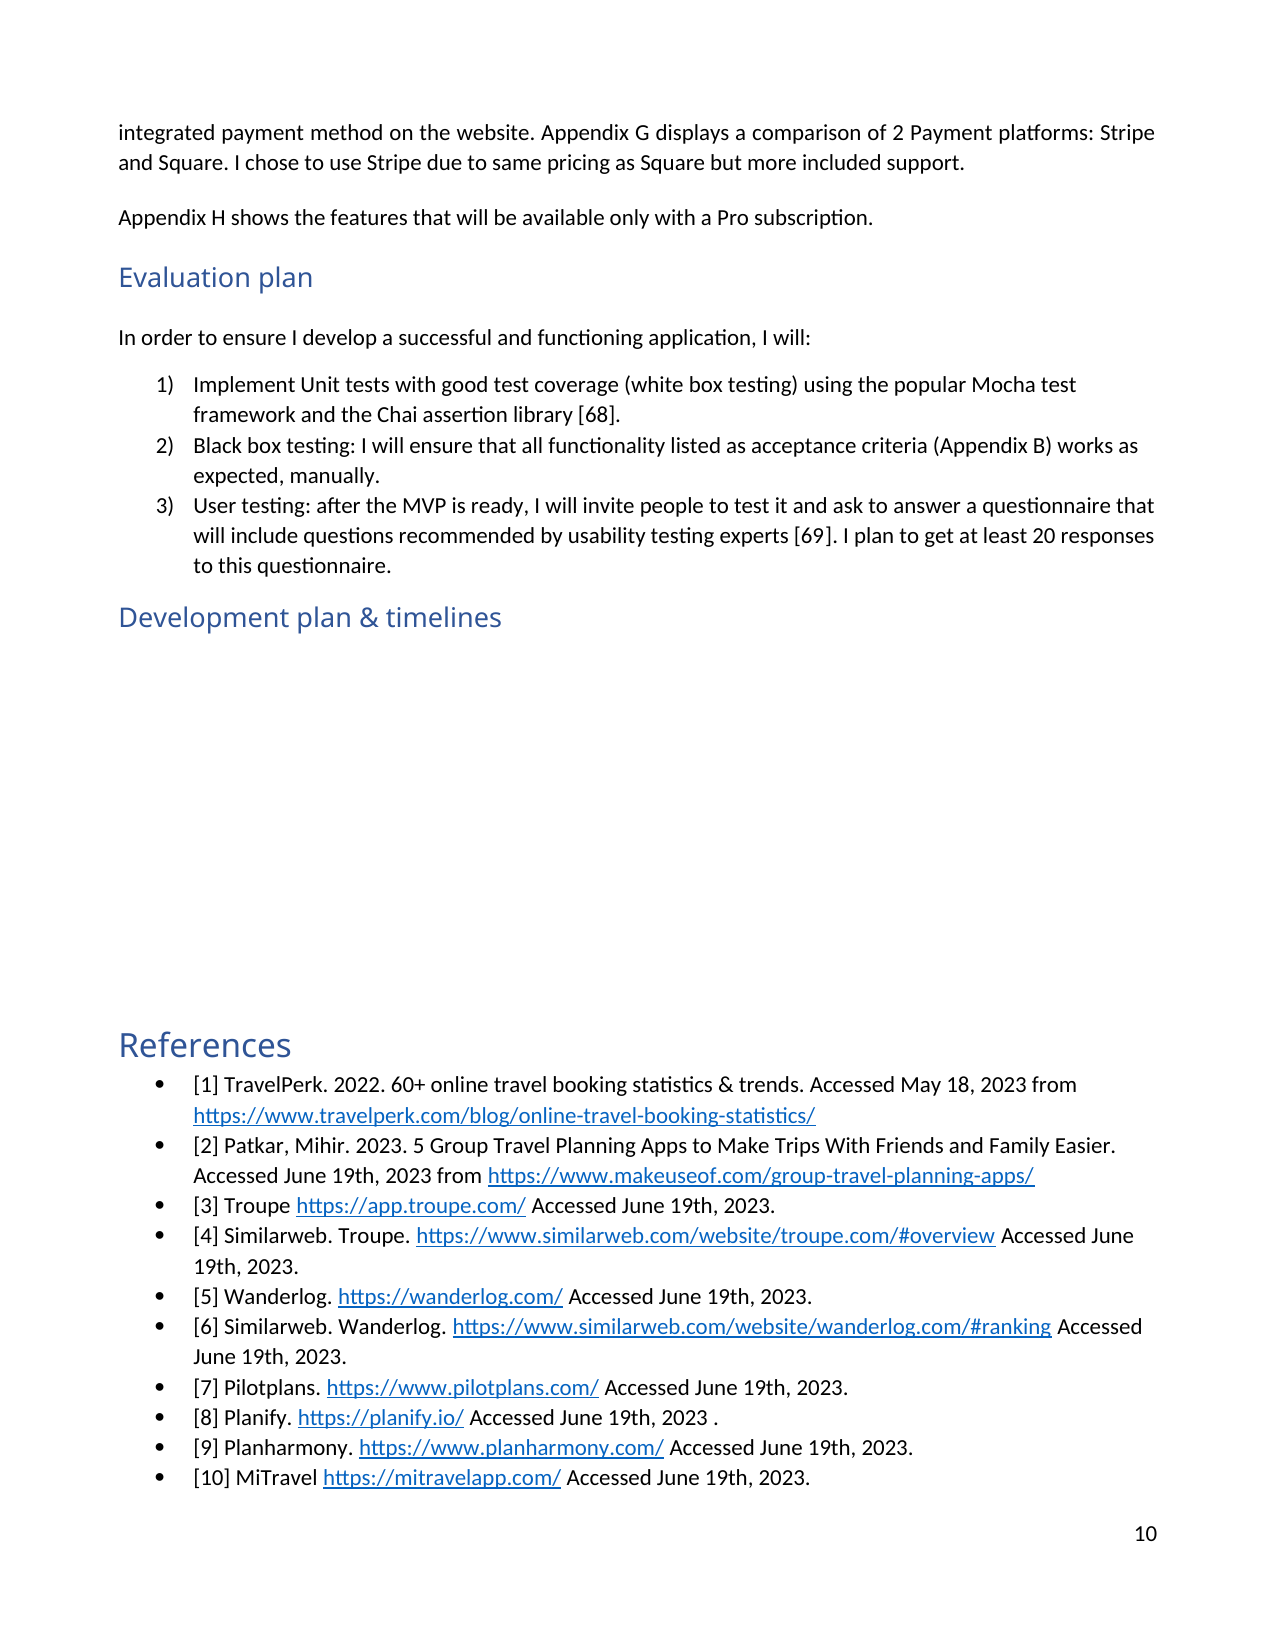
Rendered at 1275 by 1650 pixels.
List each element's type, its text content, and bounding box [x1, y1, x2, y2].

list [9] Planharmony. https://www.planharmony.com/ Accessed June 19th, 2023. [156, 1433, 1157, 1461]
list Implement Unit tests with good test coverage (white box testing) using the popular Mocha test framework and the Chai assertion library [68]. [156, 370, 1157, 429]
list [7] Pilotplans. https://www.pilotplans.com/ Accessed June 19th, 2023. [156, 1373, 1157, 1401]
list [1] TravelPerk. 2022. 60+ online travel booking statistics & trends. Accessed May 18, 2023 from https://www.travelperk.com/blog/online-travel-booking-statistics/ [156, 1071, 1157, 1129]
list User testing: after the MVP is ready, I will invite people to test it and ask to answer a questionnaire that will include questions recommended by usability testing experts [69]. I plan to get at least 20 responses to this questionnaire. [156, 491, 1157, 580]
list [3] Troupe https://app.troupe.com/ Accessed June 19th, 2023. [156, 1191, 1157, 1219]
list [8] Planify. https://planify.io/ Accessed June 19th, 2023 . [156, 1403, 1157, 1431]
list [5] Wanderlog. https://wanderlog.com/ Accessed June 19th, 2023. [156, 1282, 1157, 1310]
subtitle Evaluation plan [118, 259, 1157, 296]
subtitle References [118, 1022, 1157, 1067]
list [6] Similarweb. Wanderlog. https://www.similarweb.com/website/wanderlog.com/#ranking Accessed June 19th, 2023. [156, 1312, 1157, 1371]
text Appendix H shows the features that will be available only with a Pro subscription. [118, 203, 1157, 232]
list Black box testing: I will ensure that all functionality listed as acceptance criteria (Appendix B) works as expected, manually. [156, 431, 1157, 489]
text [118, 118, 1157, 176]
list [10] MiTravel https://mitravelapp.com/ Accessed June 19th, 2023. [156, 1463, 1157, 1491]
subtitle Development plan & timelines [118, 598, 1157, 635]
text In order to ensure I develop a successful and functioning application, I will: [118, 323, 1157, 352]
list [2] Patkar, Mihir. 2023. 5 Group Travel Planning Apps to Make Trips With Friends and Family Easier. Accessed June 19th, 2023 from https://www.makeuseof.com/group-travel-planning-apps/ [156, 1131, 1157, 1189]
list [4] Similarweb. Troupe. https://www.similarweb.com/website/troupe.com/#overview Accessed June 19th, 2023. [156, 1222, 1157, 1280]
